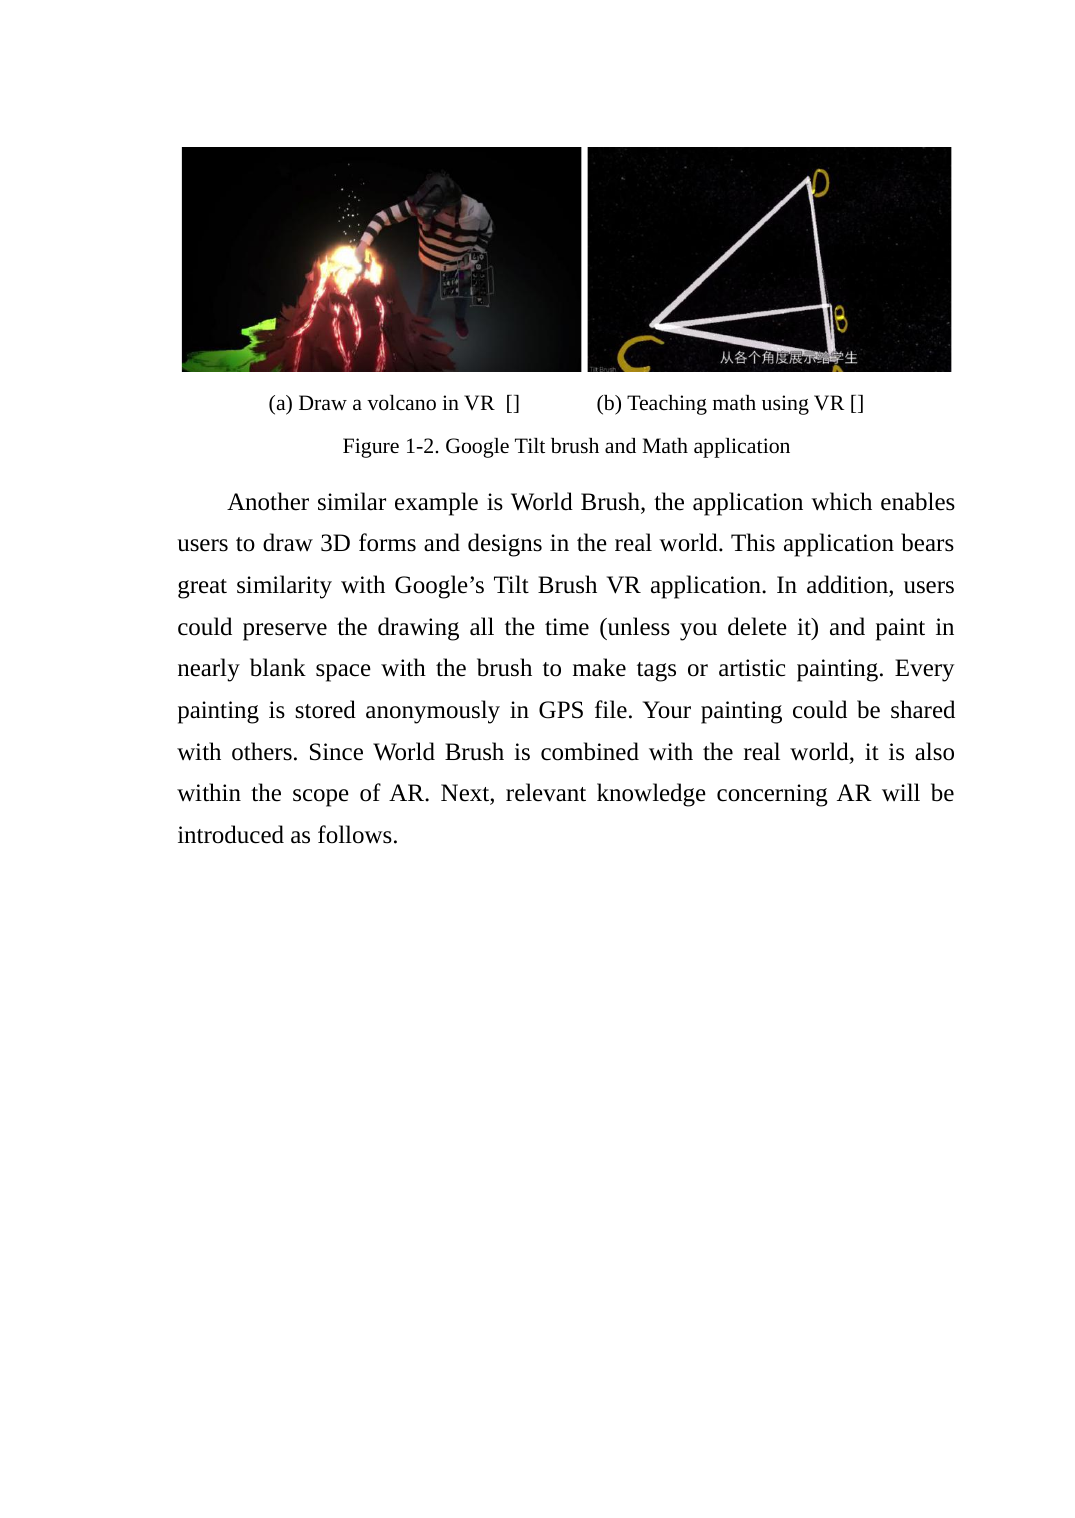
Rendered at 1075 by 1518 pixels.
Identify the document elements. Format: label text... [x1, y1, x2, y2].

text Figure 1-2. Google Tilt brush and Math application [177, 433, 956, 458]
text Another similar example is World Brush, the application which enables users to draw 3D forms and designs in the real world. This application bears great similarity with Google’s Tilt Brush VR application. In addition, users could preserve the drawing all the time (unless you delete it) and paint in nearly blank space with the brush to make tags or artistic painting. Every painting is stored anonymously in GPS file. Your painting could be shared with others. Since World Brush is combined with the real world, it is also within the scope of AR. Next, relevant knowledge concerning AR will be introduced as follows. [177, 477, 956, 852]
text (a) Draw a volcano in VR [] (b) Teaching math using VR [] [177, 389, 956, 415]
picture [181, 147, 582, 372]
picture [587, 147, 952, 372]
